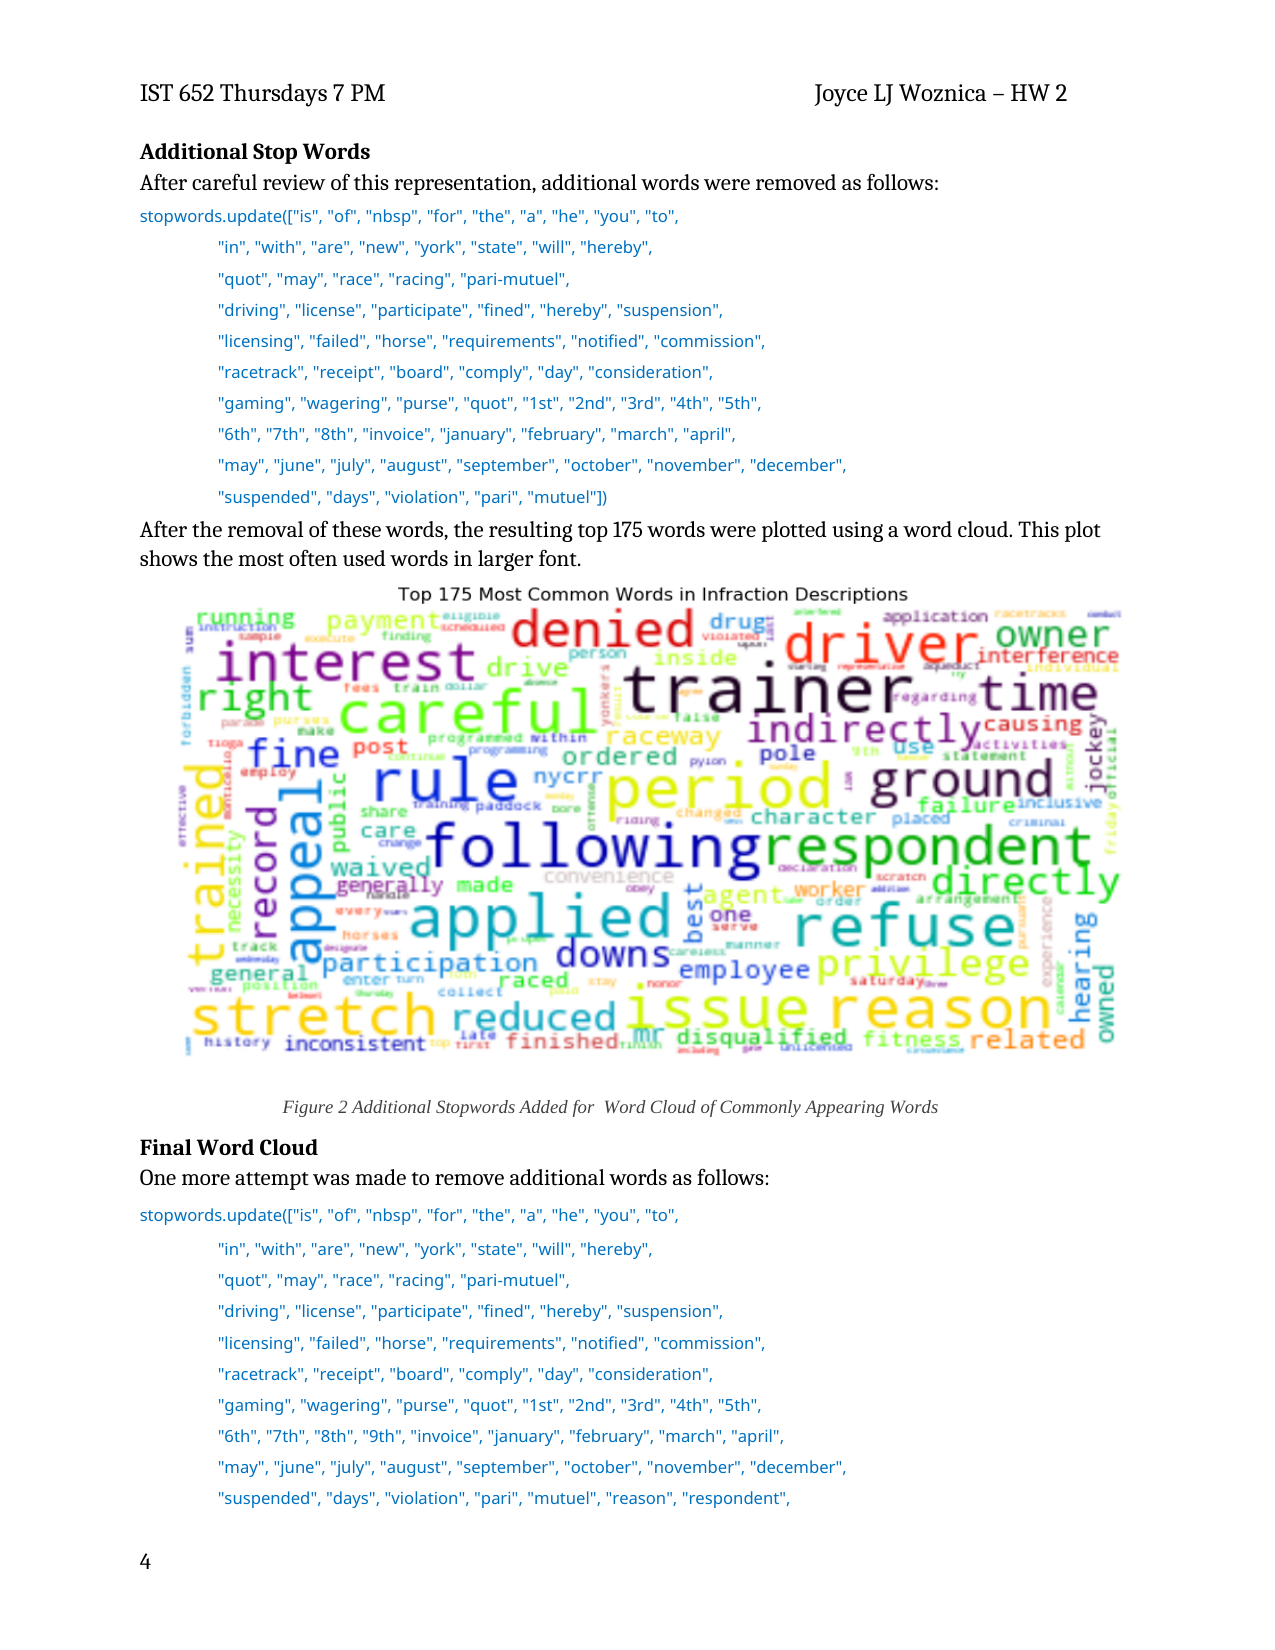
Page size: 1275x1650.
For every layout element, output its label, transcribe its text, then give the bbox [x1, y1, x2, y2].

text "6th", "7th", "8th", "invoice", "january", "february", "march", "april", [139, 423, 1136, 446]
text Figure Additional Stopwords Added for Word Cloud of Commonly Appearing Words [177, 1096, 1046, 1118]
text "in", "with", "are", "new", "york", "state", "will", "hereby", [139, 1238, 1136, 1261]
text "quot", "may", "race", "racing", "pari-mutuel", [139, 1269, 1136, 1292]
text "suspended", "days", "violation", "pari", "mutuel", "reason", "respondent", [139, 1487, 1136, 1510]
text "may", "june", "july", "august", "september", "october", "november", "december", [139, 1456, 1136, 1478]
text After careful review of this representation, additional words were removed as follows: [139, 170, 1136, 196]
text One more attempt was made to remove additional words as follows: [139, 1165, 1136, 1192]
text stopwords.update(["is", "of", "nbsp", "for", "the", "a", "he", "you", "to", [139, 205, 1136, 228]
text "driving", "license", "participate", "fined", "hereby", "suspension", [139, 1300, 1136, 1323]
text "licensing", "failed", "horse", "requirements", "notified", "commission", [139, 1331, 1136, 1354]
subtitle Additional Stop Words [139, 139, 1136, 166]
text "racetrack", "receipt", "board", "comply", "day", "consideration", [139, 1362, 1136, 1385]
picture [139, 580, 1136, 1086]
text "in", "with", "are", "new", "york", "state", "will", "hereby", [139, 236, 1136, 259]
text "suspended", "days", "violation", "pari", "mutuel"]) [139, 485, 1136, 508]
text "6th", "7th", "8th", "9th", "invoice", "january", "february", "march", "april", [139, 1425, 1136, 1447]
text "may", "june", "july", "august", "september", "october", "november", "december", [139, 454, 1136, 477]
text After the removal of these words, the resulting top 175 words were plotted using a word cloud. This plot shows the most often used words in larger font. [139, 516, 1136, 572]
text "licensing", "failed", "horse", "requirements", "notified", "commission", [139, 329, 1136, 352]
text "driving", "license", "participate", "fined", "hereby", "suspension", [139, 298, 1136, 321]
text "gaming", "wagering", "purse", "quot", "1st", "2nd", "3rd", "4th", "5th", [139, 392, 1136, 414]
text "gaming", "wagering", "purse", "quot", "1st", "2nd", "3rd", "4th", "5th", [139, 1393, 1136, 1416]
text "racetrack", "receipt", "board", "comply", "day", "consideration", [139, 361, 1136, 383]
subtitle Final Word Cloud [139, 1135, 1136, 1161]
text "quot", "may", "race", "racing", "pari-mutuel", [139, 267, 1136, 290]
text ﻿stopwords.update(["is", "of", "nbsp", "for", "the", "a", "he", "you", "to", [139, 1200, 1136, 1229]
